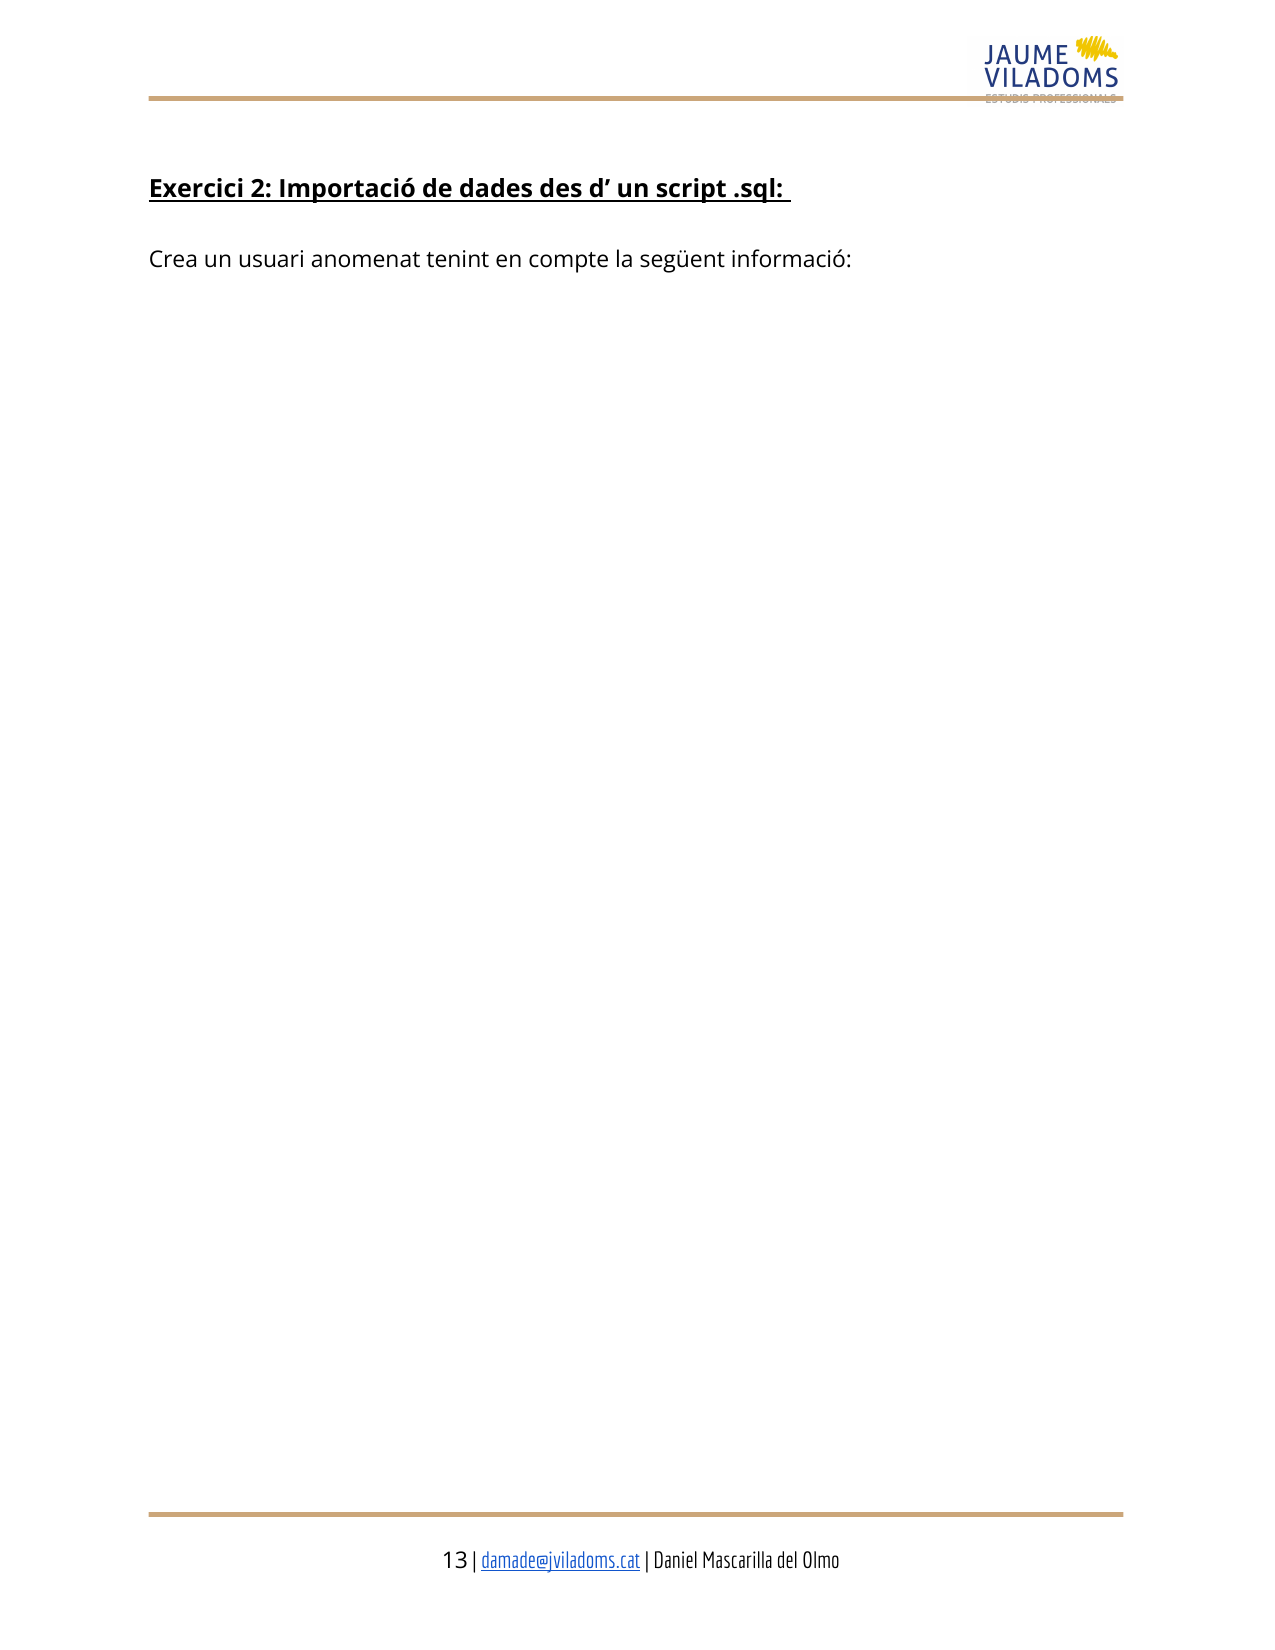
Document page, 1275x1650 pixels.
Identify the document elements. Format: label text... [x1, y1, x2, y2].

picture [148, 1512, 1124, 1517]
subtitle Exercici 2: Importació de dades des d’ un script .sql: [148, 171, 1125, 205]
picture [148, 36, 1125, 107]
subtitle Crea un usuari anomenat tenint en compte la següent informació: [148, 243, 1125, 274]
